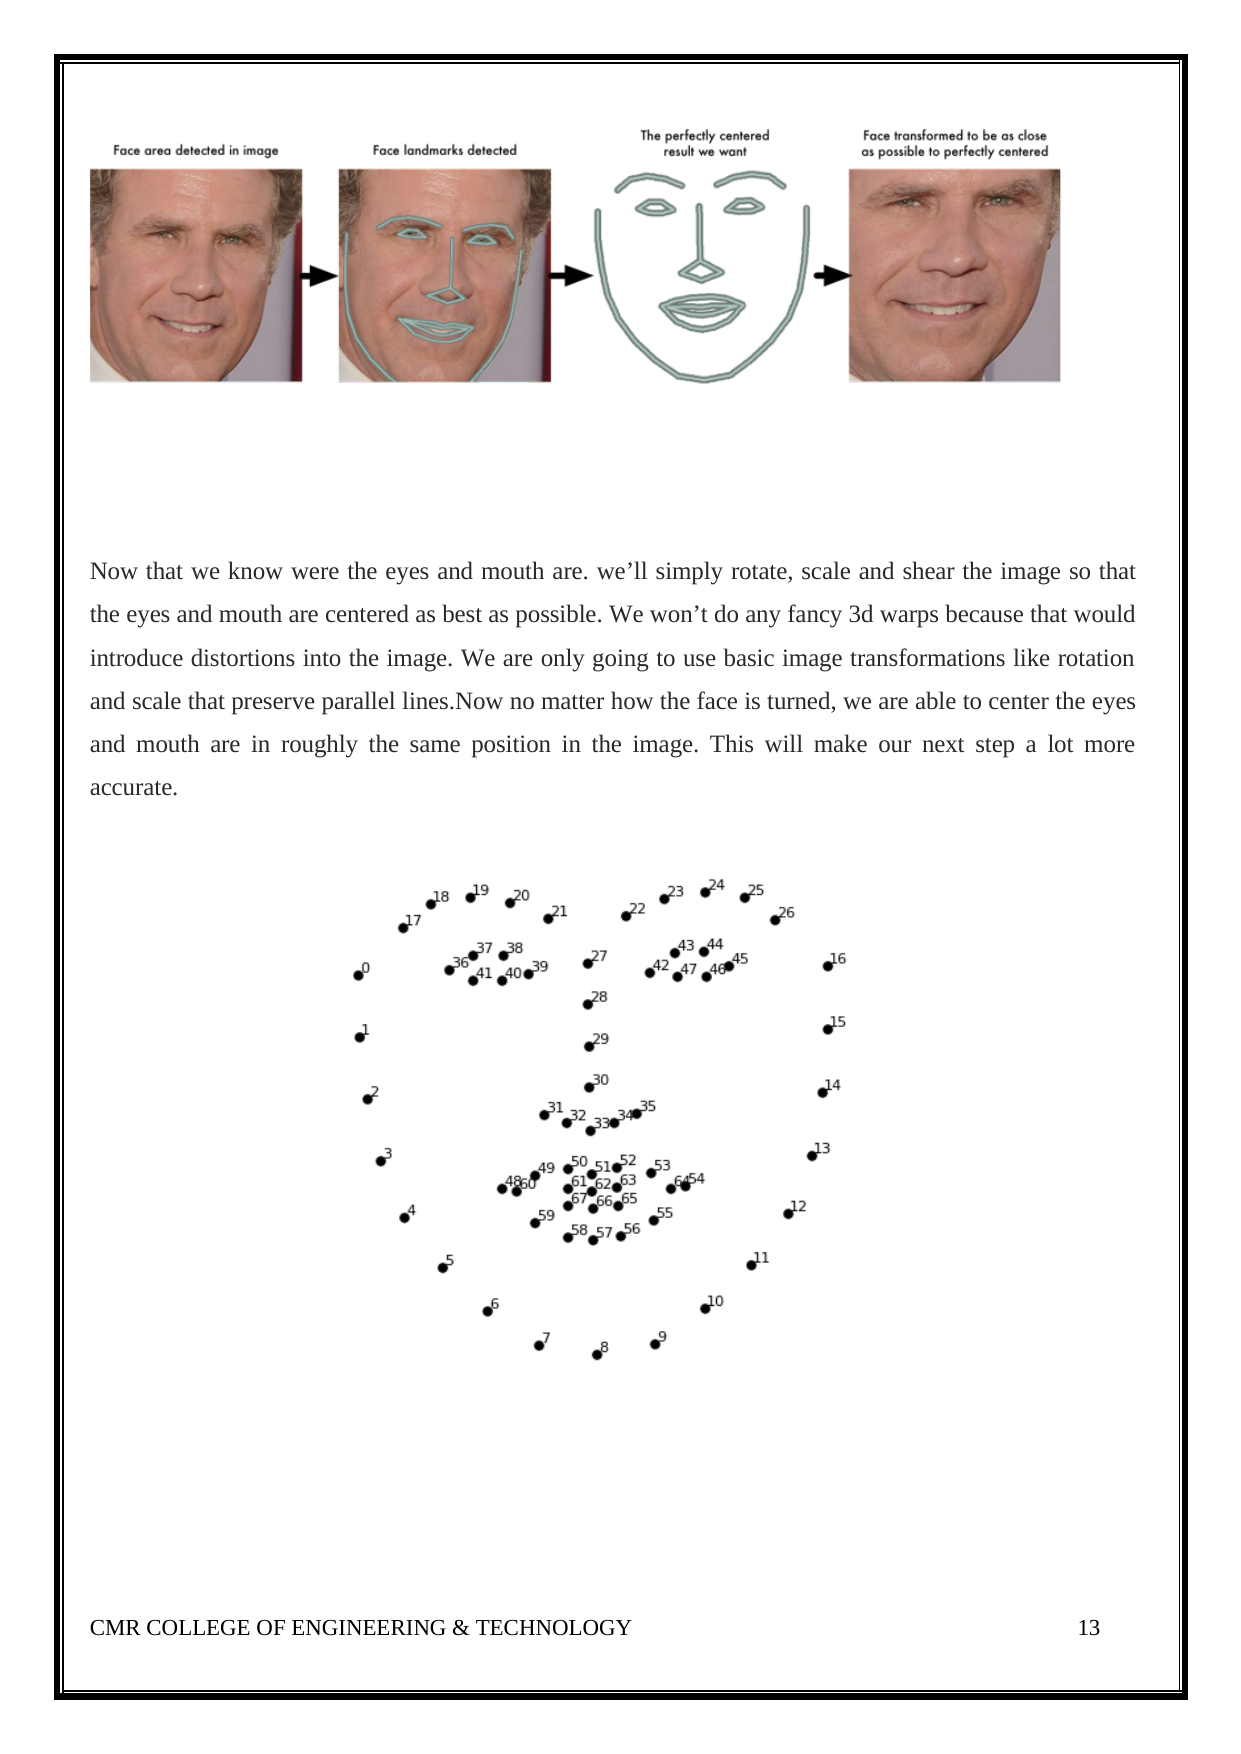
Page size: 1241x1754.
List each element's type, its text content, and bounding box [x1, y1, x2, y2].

text Now that we know were the eyes and mouth are. we’ll simply rotate, scale and shear the image so that the eyes and mouth are centered as best as possible. We won’t do any fancy 3d warps because that would introduce distortions into the image. We are only going to use basic image transformations like rotation and scale that preserve parallel lines.Now no matter how the face is turned, we are able to center the eyes and mouth are in roughly the same position in the image. This will make our next step a lot more accurate. [89, 556, 1136, 801]
picture [89, 127, 1061, 399]
picture [323, 865, 869, 1384]
